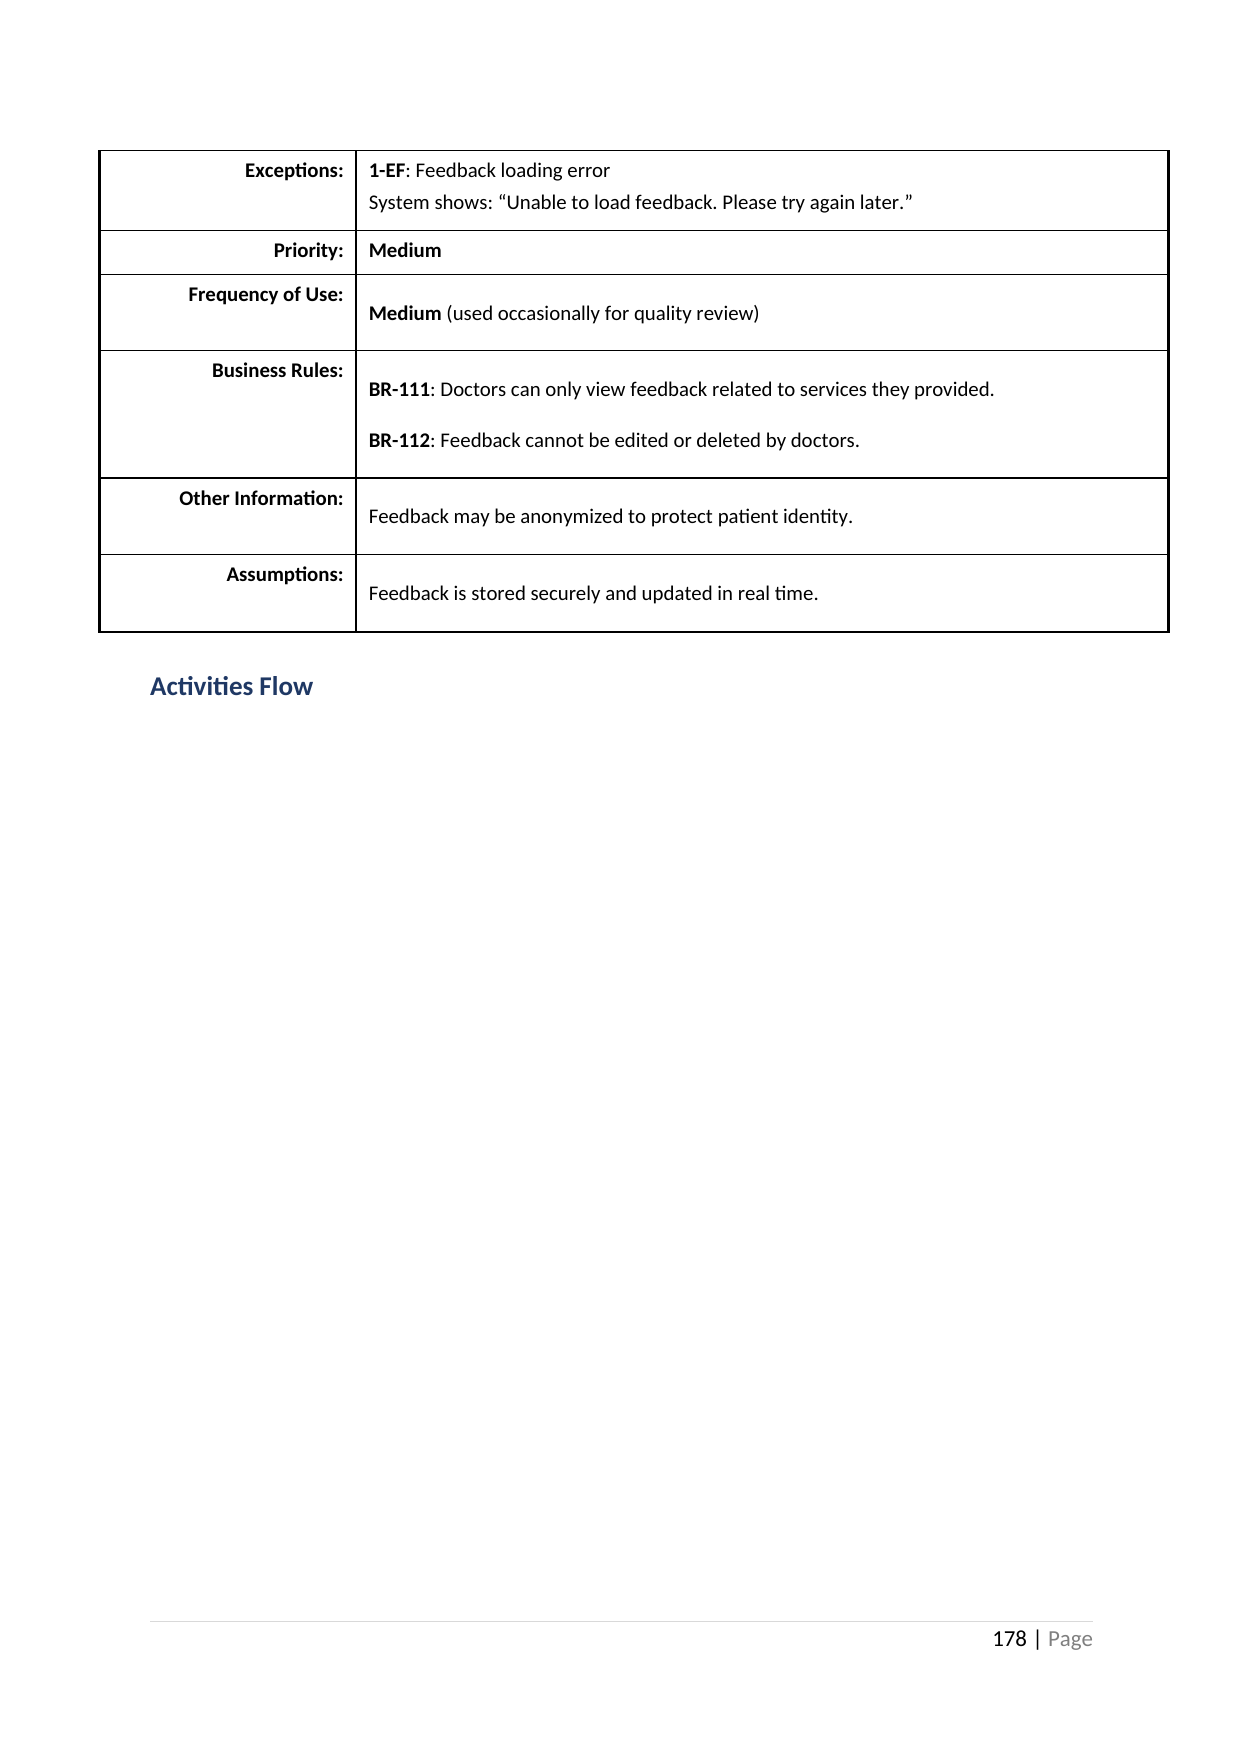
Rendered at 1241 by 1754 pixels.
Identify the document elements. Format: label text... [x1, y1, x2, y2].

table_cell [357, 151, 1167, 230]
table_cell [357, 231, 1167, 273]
text Activities Flow [150, 633, 1093, 702]
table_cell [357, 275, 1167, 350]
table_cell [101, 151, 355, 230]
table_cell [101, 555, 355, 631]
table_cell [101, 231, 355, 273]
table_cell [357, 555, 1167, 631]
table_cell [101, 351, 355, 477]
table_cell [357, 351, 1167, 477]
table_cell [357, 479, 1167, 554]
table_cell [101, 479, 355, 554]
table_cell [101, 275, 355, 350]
